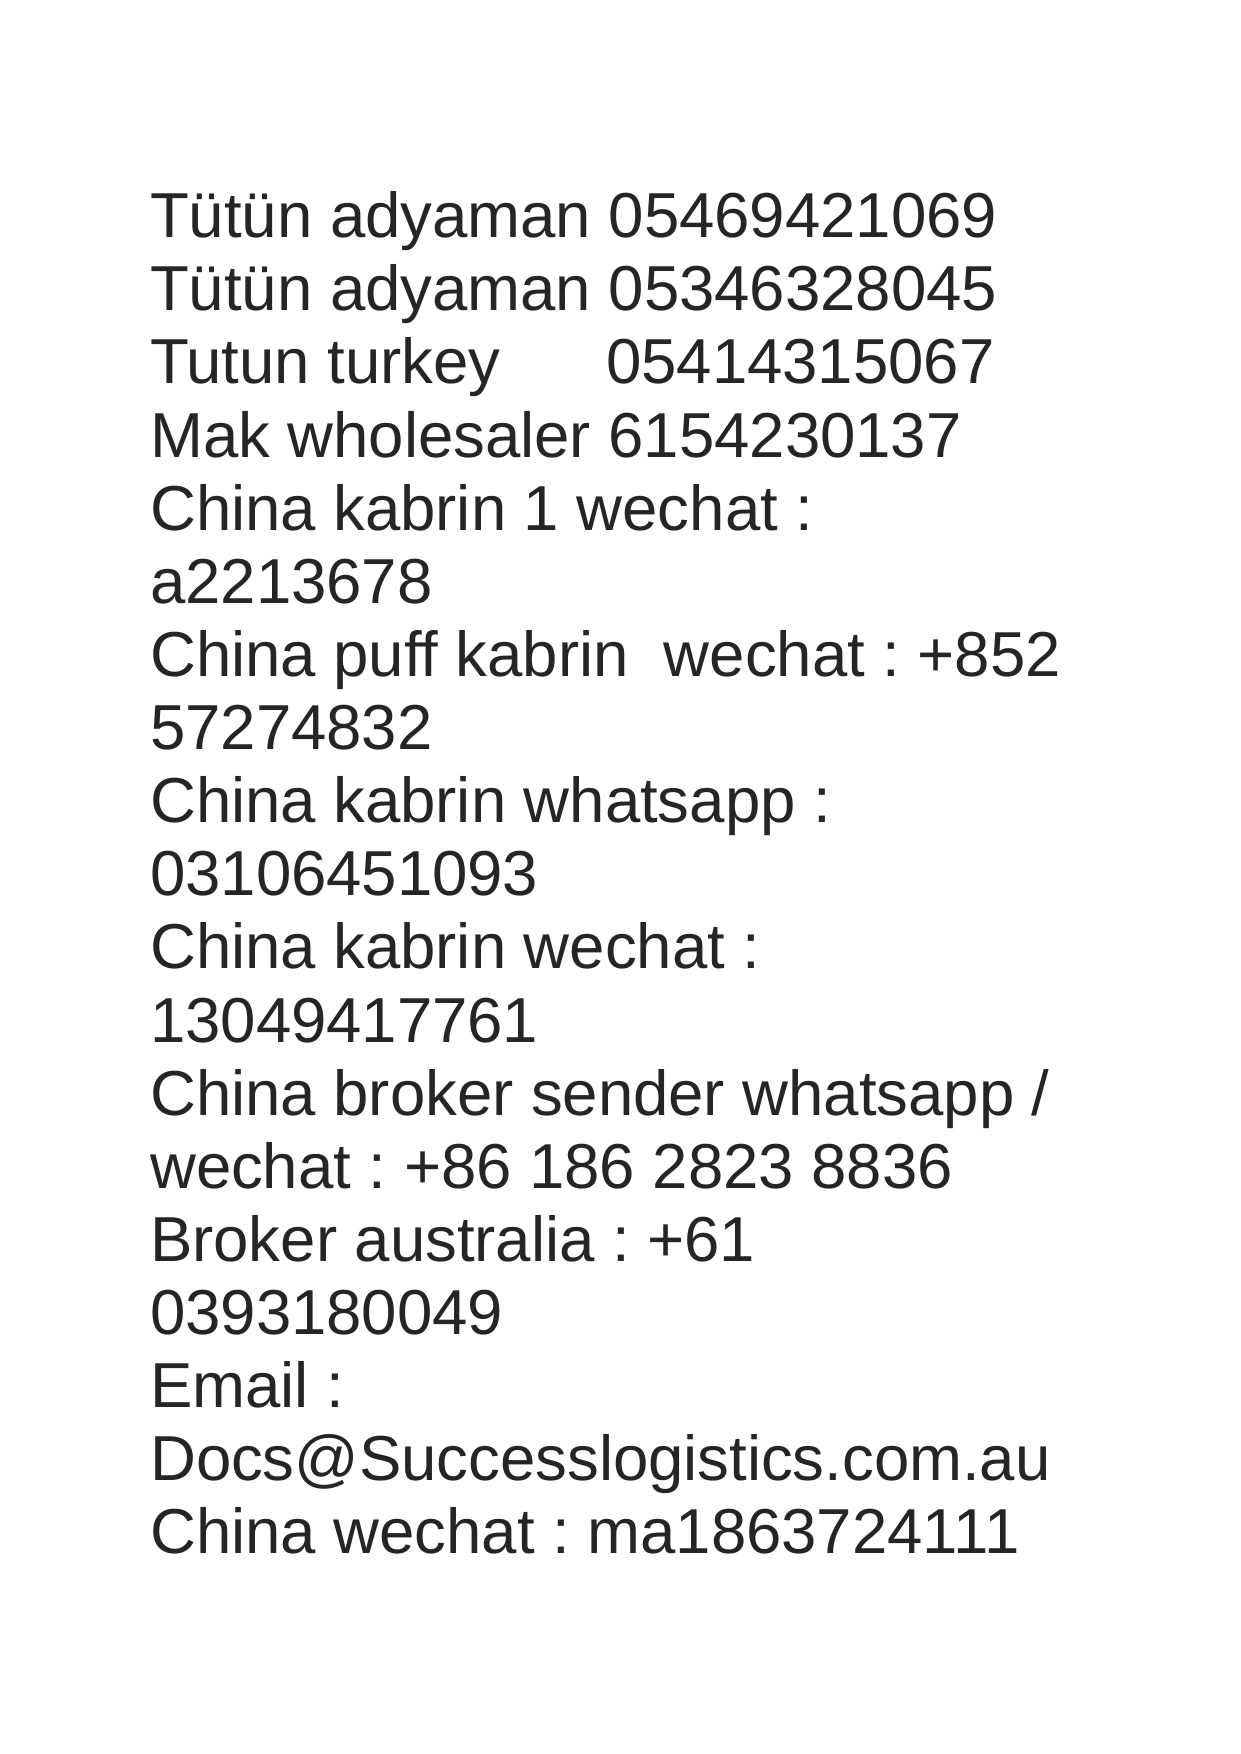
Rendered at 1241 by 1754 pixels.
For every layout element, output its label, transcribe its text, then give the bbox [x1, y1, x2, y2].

text Tutun turkey 05414315067 [150, 330, 1090, 403]
text Email : Docs@Successlogistics.com.au [150, 1354, 1090, 1500]
text Broker australia : +61 0393180049 [150, 1208, 1090, 1354]
text China kabrin whatsapp : 03106451093 [150, 769, 1090, 915]
text China broker sender whatsapp / wechat : +86 186 2823 8836 [150, 1062, 1090, 1208]
text China wechat : ma1863724111 [150, 1500, 1090, 1573]
text China kabrin wechat : 13049417761 [150, 915, 1090, 1062]
text Tütün adyaman 05346328045 [150, 257, 1090, 330]
text Mak wholesaler 6154230137 [150, 403, 1090, 477]
text Tütün adyaman 05469421069 [150, 184, 1090, 257]
text China kabrin 1 wechat : a2213678 [150, 477, 1090, 623]
text China puff kabrin wechat : +852 57274832 [150, 623, 1090, 769]
